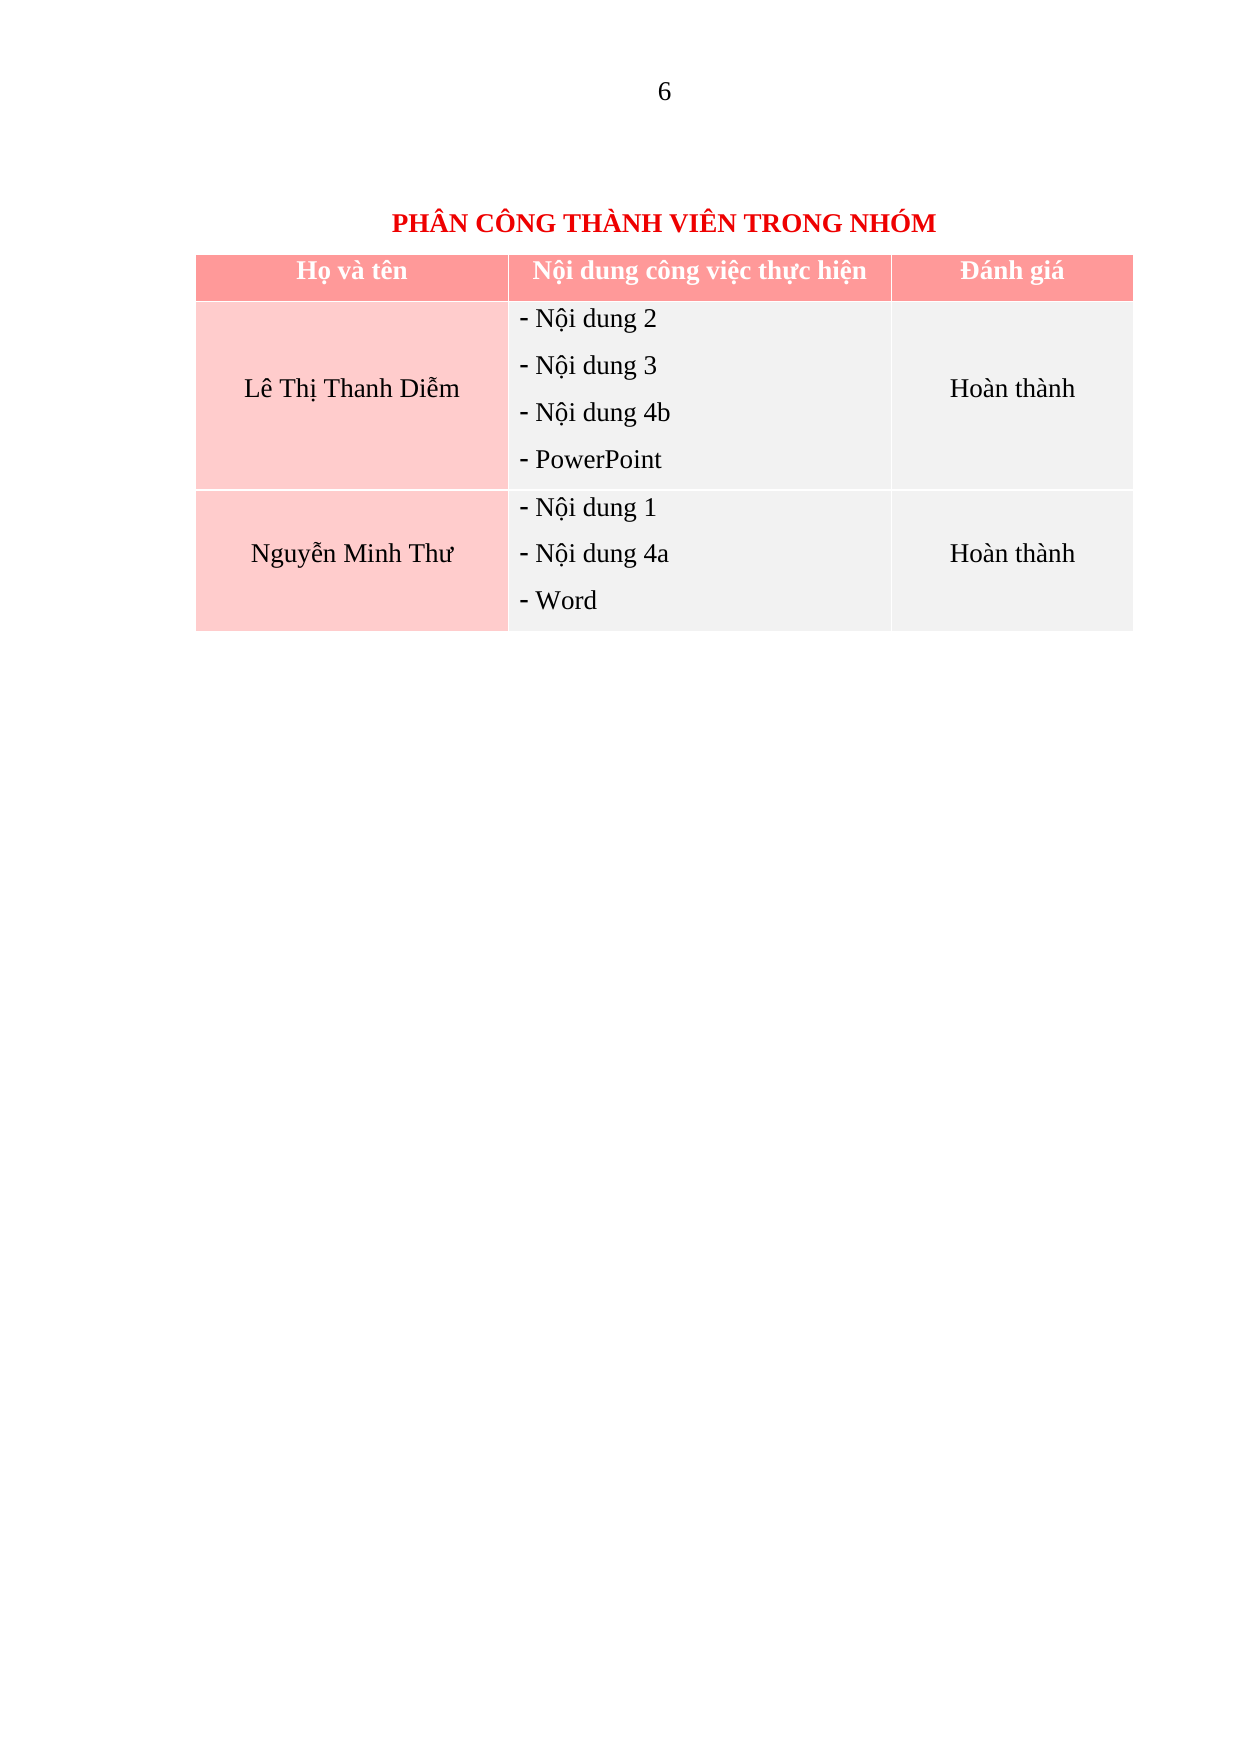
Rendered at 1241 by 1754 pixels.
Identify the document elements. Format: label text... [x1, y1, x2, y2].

table_header Nội dung công việc thực hiện [509, 255, 891, 301]
table_cell Nguyễn Minh Thư [196, 491, 508, 631]
table_cell Hoàn thành [892, 491, 1133, 631]
table_cell Hoàn thành [892, 302, 1133, 489]
table_cell Lê Thị Thanh Diễm [196, 302, 508, 489]
table_header Họ và tên [196, 255, 508, 301]
subtitle PHÂN CÔNG THÀNH VIÊN TRONG NHÓM [207, 207, 1122, 238]
table_cell Nội dung 2 Nội dung 3 Nội dung 4b PowerPoint [509, 302, 891, 489]
table_header Đánh giá [892, 255, 1133, 301]
table_cell Nội dung 1 Nội dung 4a Word [509, 491, 891, 631]
